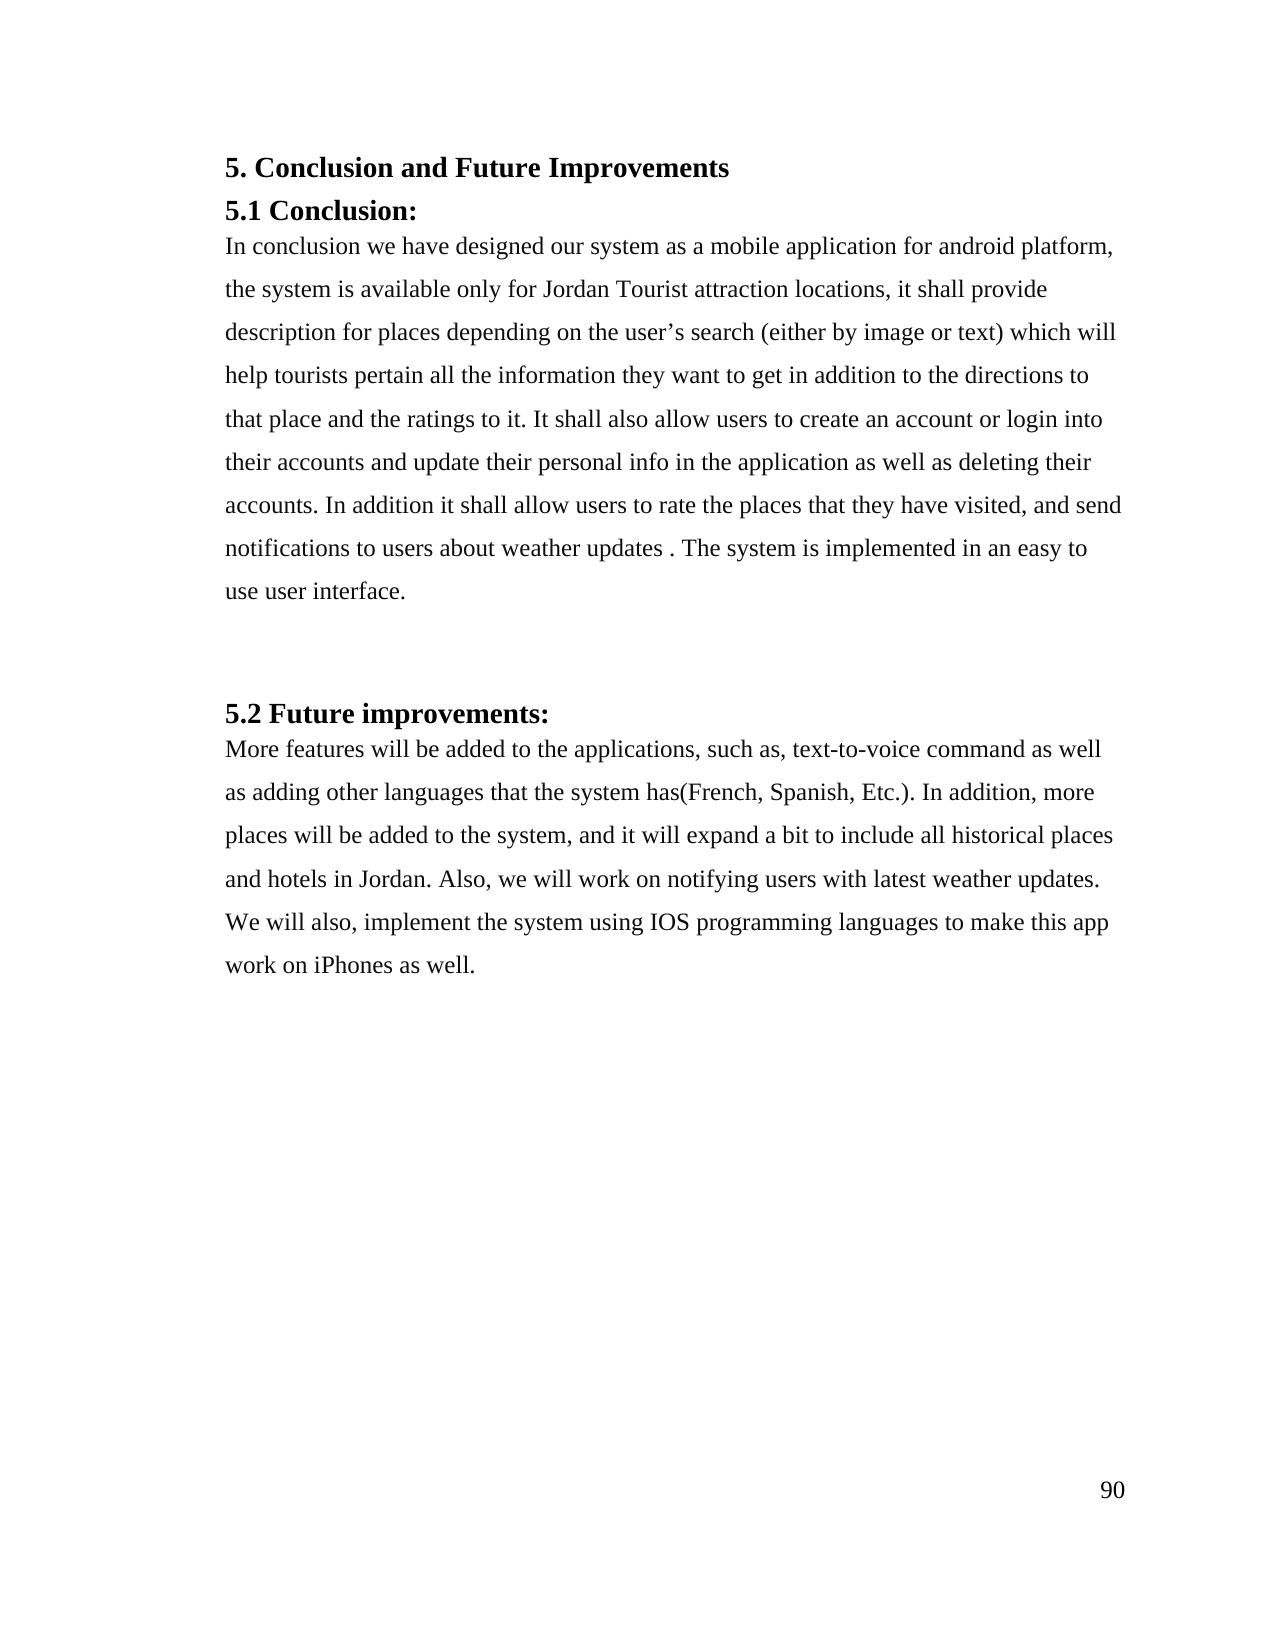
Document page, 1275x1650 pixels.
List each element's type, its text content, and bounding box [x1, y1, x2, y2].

subtitle 5.1 Conclusion: [225, 193, 1125, 226]
text More features will be added to the applications, such as, text-to-voice command as well as adding other languages that the system has(French, Spanish, Etc.). In addition, more places will be added to the system, and it will expand a bit to include all historical places and hotels in Jordan. Also, we will work on notifying users with latest weather updates. We will also, implement the system using IOS programming languages to make this app work on iPhones as well. [225, 734, 1125, 979]
subtitle 5. Conclusion and Future Improvements [225, 150, 1125, 183]
subtitle 5.2 Future improvements: [225, 696, 1125, 729]
text In conclusion we have designed our system as a mobile application for android platform, the system is available only for Jordan Tourist attraction locations, it shall provide description for places depending on the user’s search (either by image or text) which will help tourists pertain all the information they want to get in addition to the directions to that place and the ratings to it. It shall also allow users to create an account or login into their accounts and update their personal info in the application as well as deleting their accounts. In addition it shall allow users to rate the places that they have visited, and send notifications to users about weather updates . The system is implemented in an easy to use user interface. [225, 231, 1125, 605]
